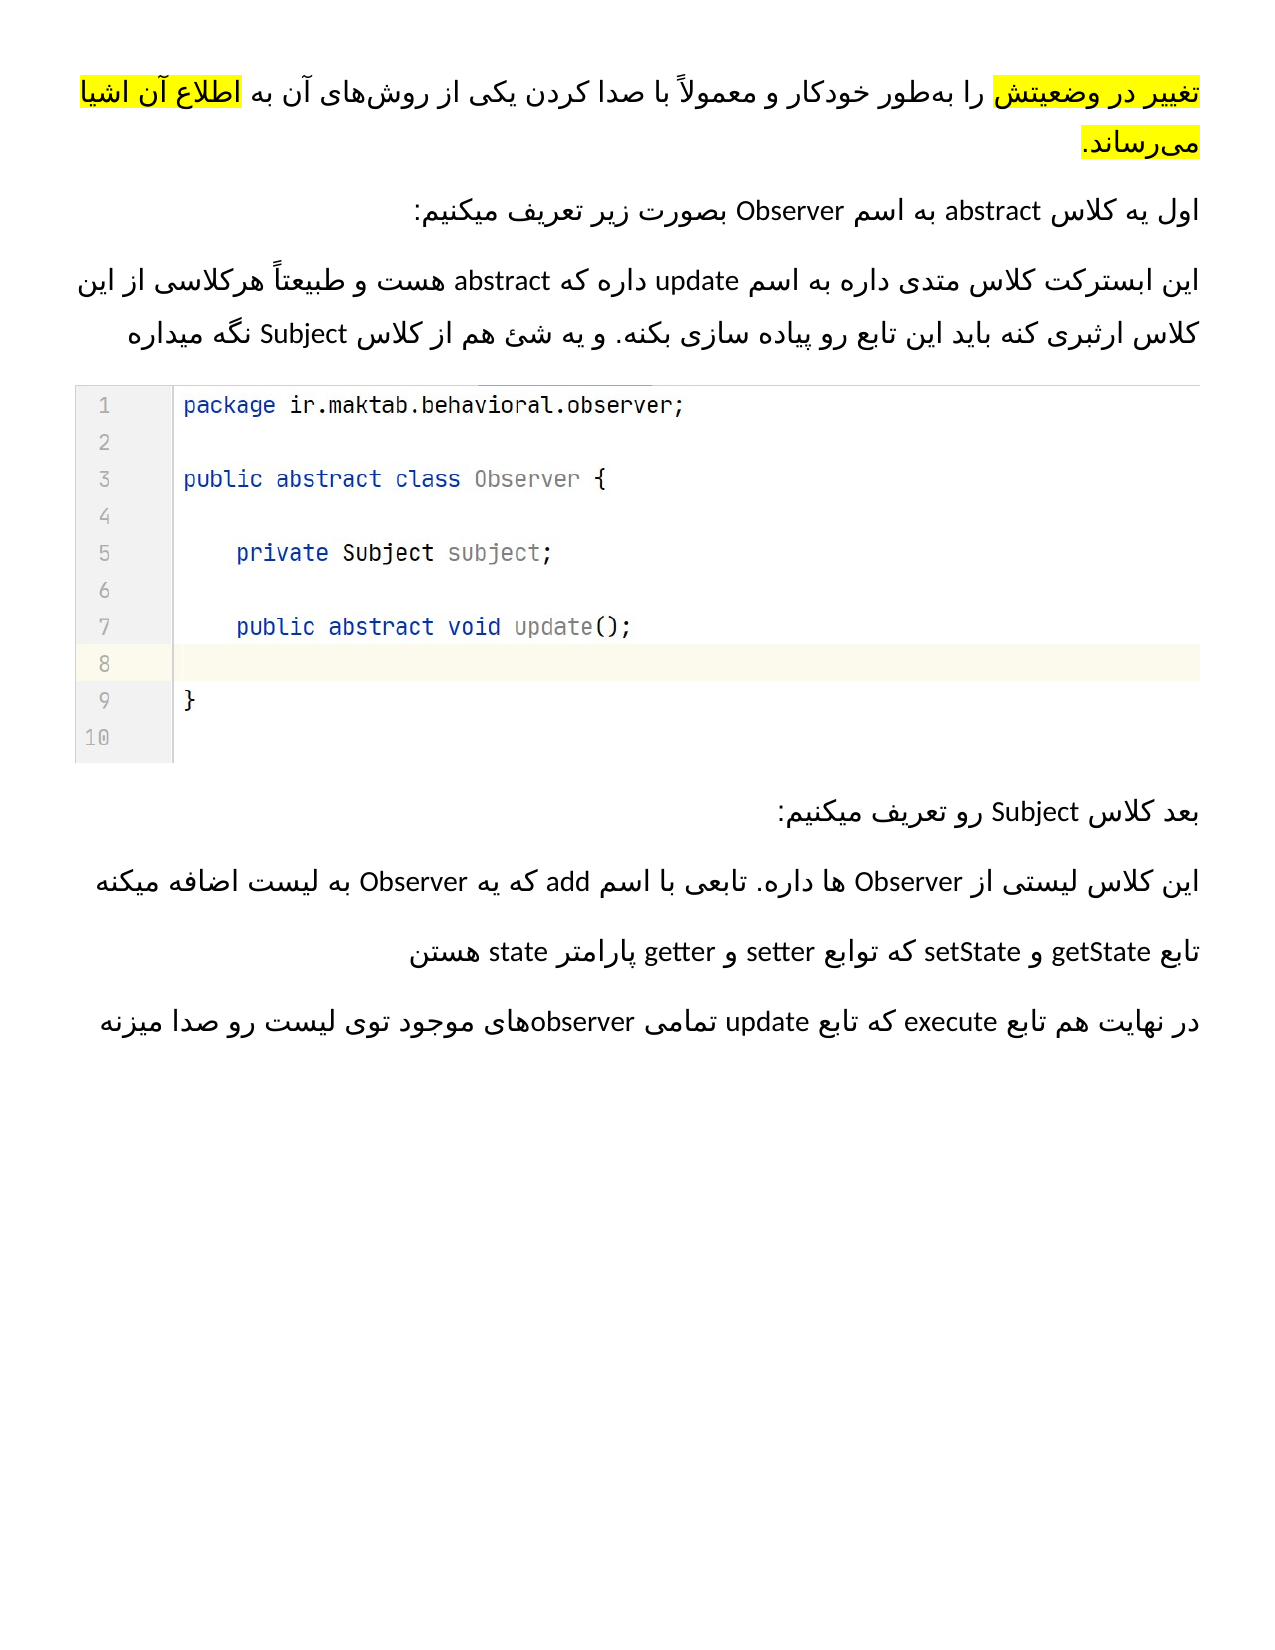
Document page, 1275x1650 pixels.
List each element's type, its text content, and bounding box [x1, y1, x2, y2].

text در نهایت هم تابع execute که تابع update تمامی observerهای موجود توی لیست رو صدا میزنه [75, 1003, 1200, 1039]
text تابع getState و setState که توابع setter و getter پارامتر state هستن [75, 933, 1200, 969]
picture [75, 385, 1200, 763]
text این کلاس لیستی از Observer ها داره. تابعی با اسم add که یه Observer به لیست اضافه میکنه [75, 863, 1200, 899]
text بعد کلاس Subject رو تعریف میکنیم: [75, 793, 1200, 829]
text این ابسترکت کلاس متدی داره به اسم update داره که abstract هست و طبیعتاً هرکلاسی از این کلاس ارثبری کنه باید این تابع رو پیاده سازی بکنه. و یه شئ هم از کلاس Subject نگه میداره [75, 262, 1200, 350]
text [75, 75, 1200, 159]
text اول یه کلاس abstract به اسم Observer بصورت زیر تعریف میکنیم: [75, 192, 1200, 228]
